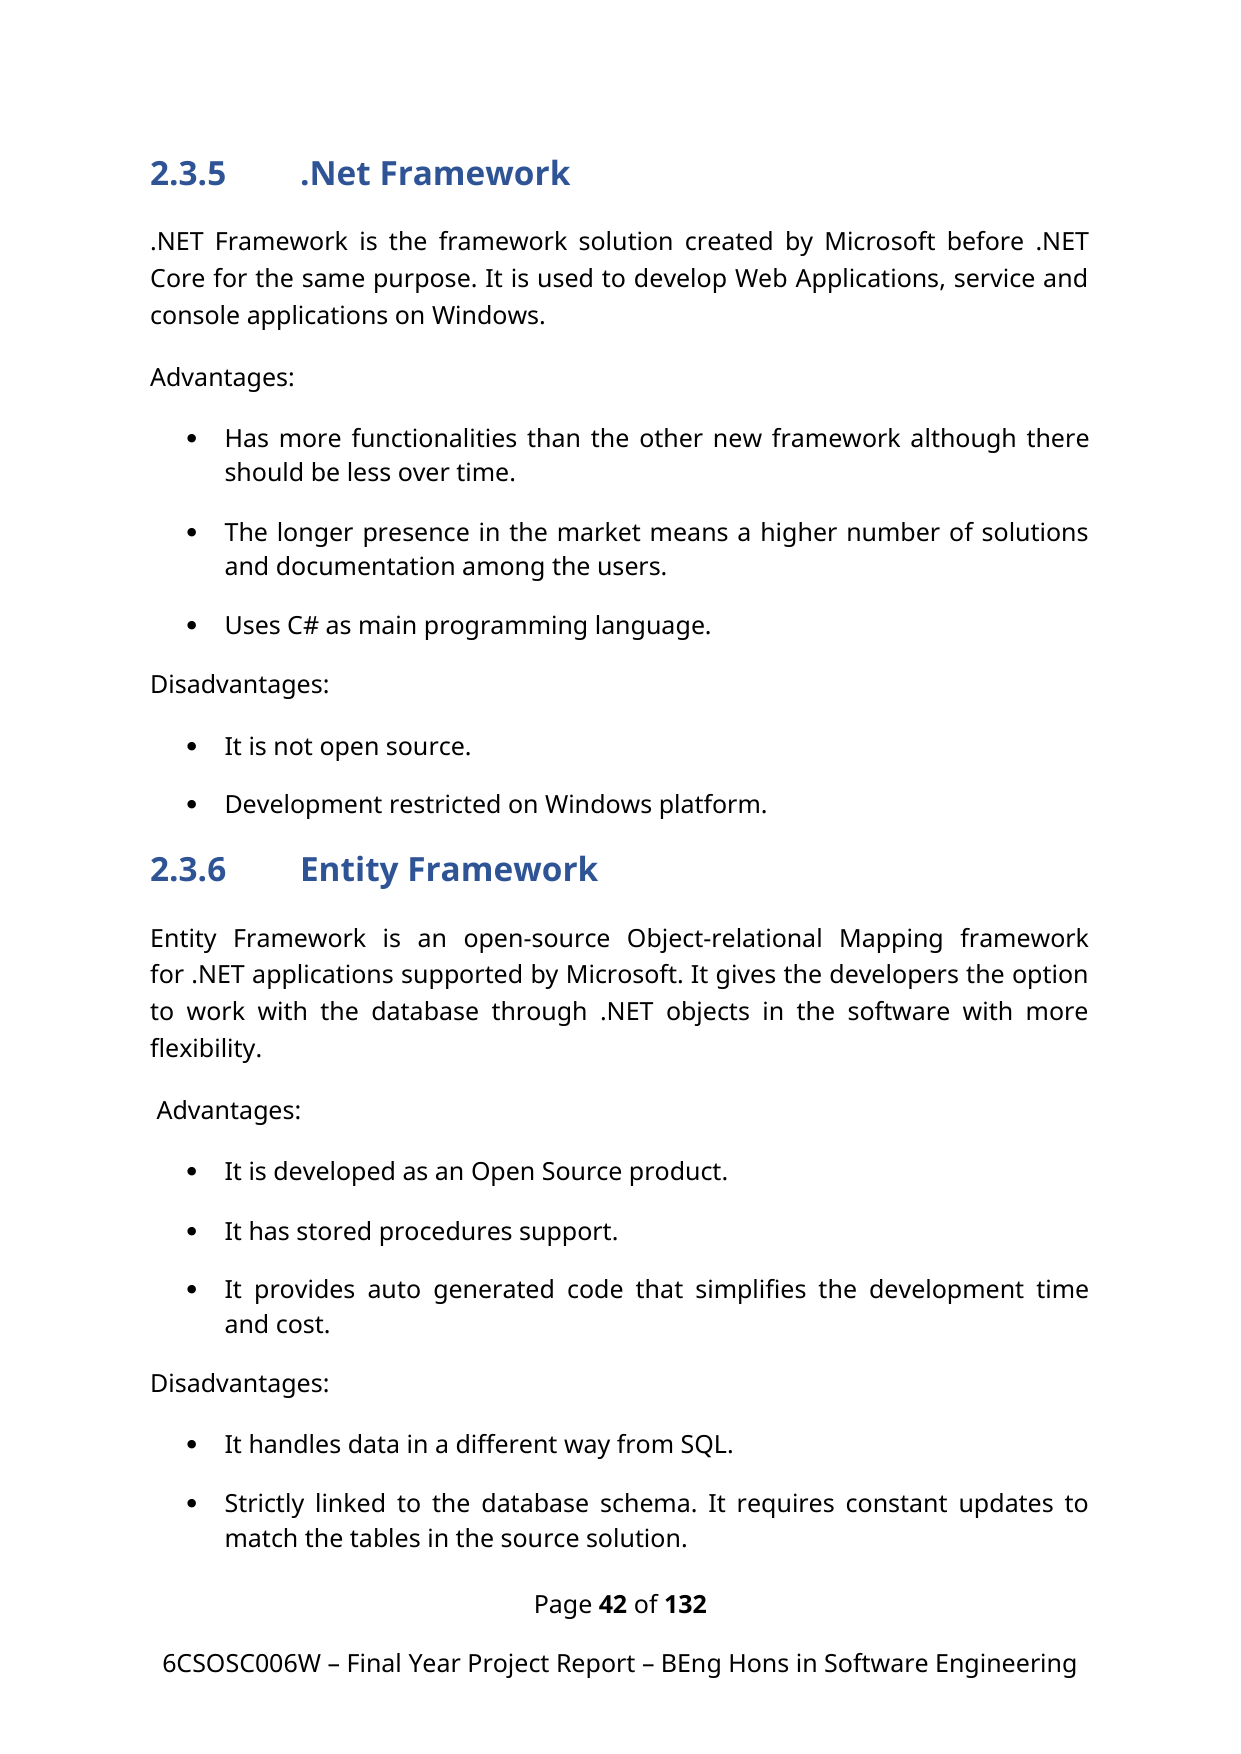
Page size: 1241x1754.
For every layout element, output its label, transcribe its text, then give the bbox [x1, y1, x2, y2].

list Has more functionalities than the other new framework although there should be less over time. [187, 421, 1090, 489]
list It is not open source. [187, 728, 1090, 762]
text Entity Framework is an open-source Object-relational Mapping framework for .NET applications supported by Microsoft. It gives the developers the option to work with the database through .NET objects in the software with more flexibility. [150, 920, 1090, 1064]
list The longer presence in the market means a higher number of solutions and documentation among the users. [187, 514, 1090, 582]
subtitle .Net Framework [150, 150, 1090, 195]
subtitle Entity Framework [150, 846, 1090, 892]
list Uses C# as main programming language. [187, 607, 1090, 641]
list Strictly linked to the database schema. It requires constant updates to match the tables in the source solution. [187, 1486, 1090, 1554]
text .NET Framework is the framework solution created by Microsoft before .NET Core for the same purpose. It is used to develop Web Applications, service and console applications on Windows. [150, 224, 1090, 332]
text Disadvantages: [150, 666, 1090, 700]
list Development restricted on Windows platform. [187, 787, 1090, 821]
list It handles data in a different way from SQL. [187, 1427, 1090, 1461]
list It provides auto generated code that simplifies the development time and cost. [187, 1272, 1090, 1340]
text Advantages: [150, 1092, 1090, 1126]
list It is developed as an Open Source product. [187, 1154, 1090, 1188]
list It has stored procedures support. [187, 1213, 1090, 1247]
text Advantages: [150, 359, 1090, 393]
text Disadvantages: [150, 1365, 1090, 1399]
